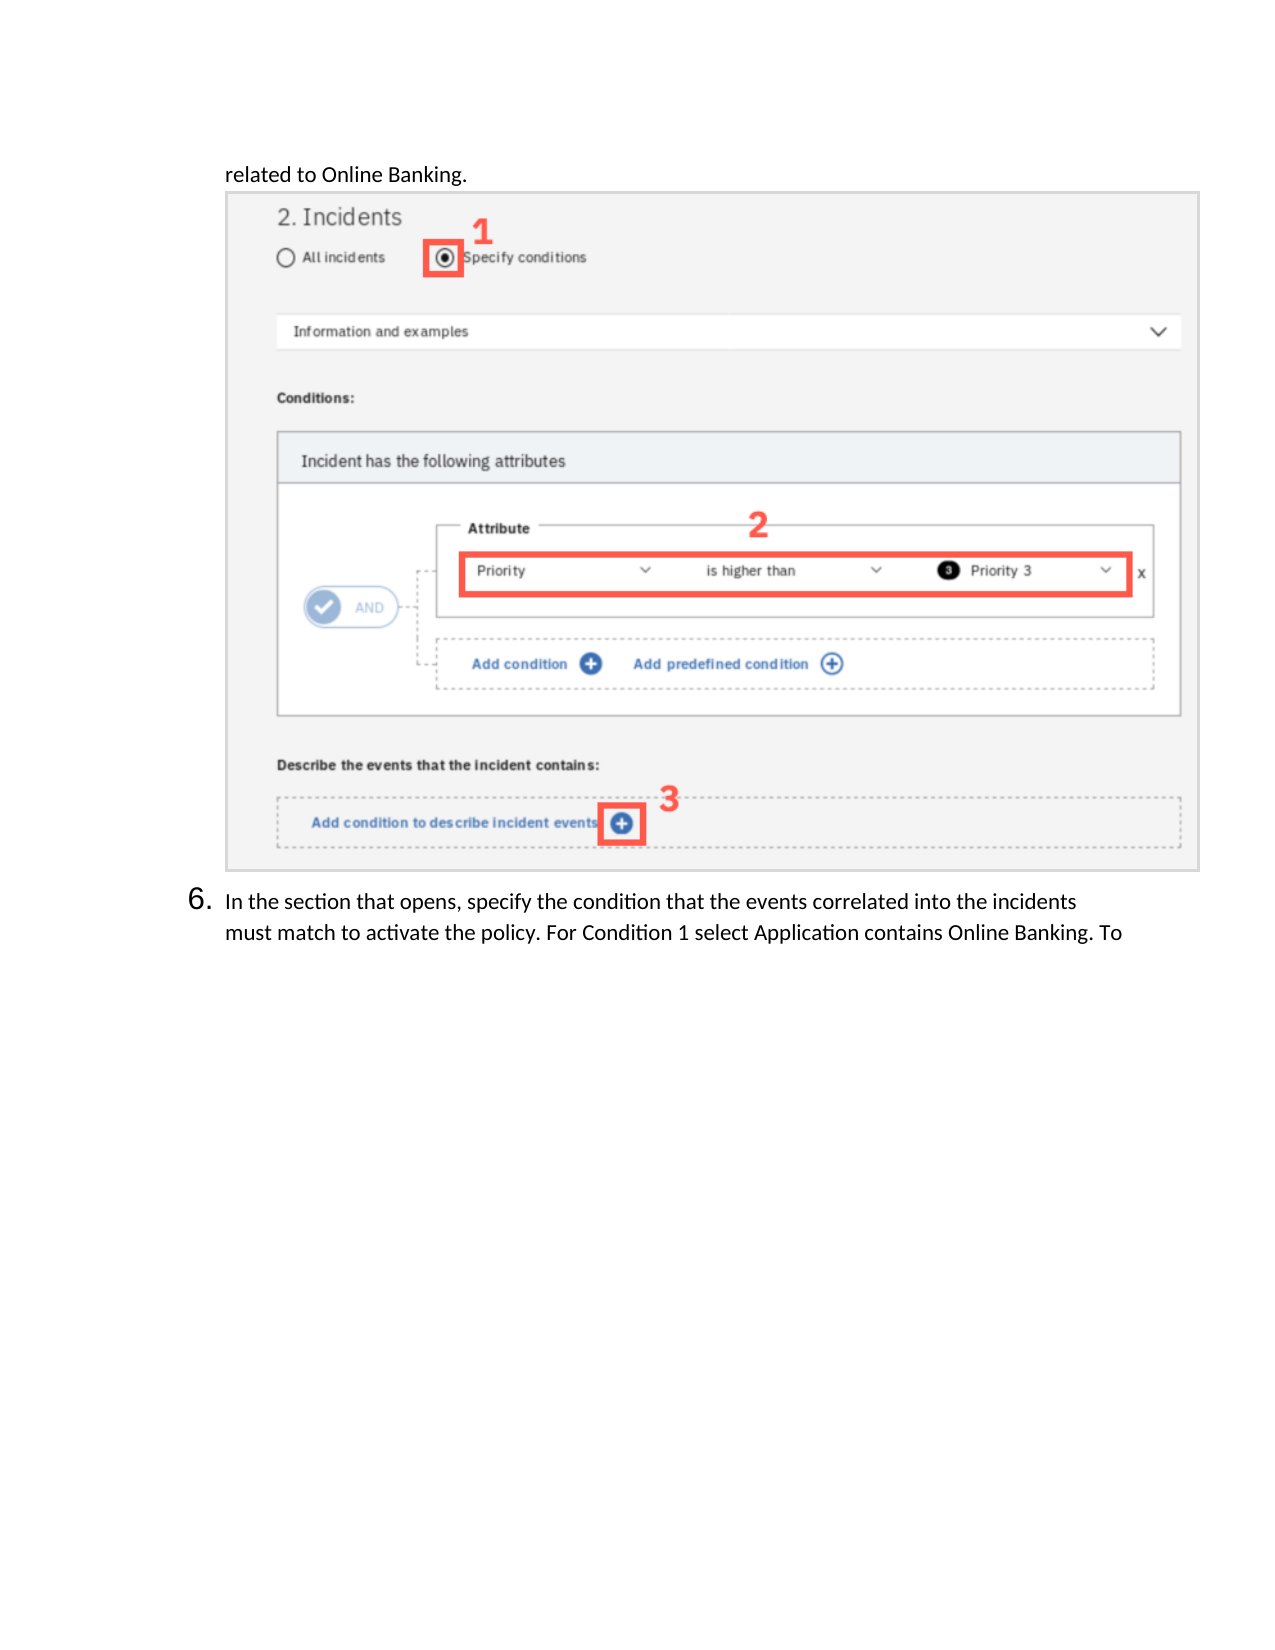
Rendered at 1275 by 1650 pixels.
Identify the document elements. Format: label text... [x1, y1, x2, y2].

list In the section that opens, specify the condition that the events correlated into the incidents must match to activate the policy. For Condition 1 select Application contains Online Banking. To verify if the policy matches any events in the system, you can click Test. [187, 869, 1125, 946]
picture [228, 194, 1197, 869]
